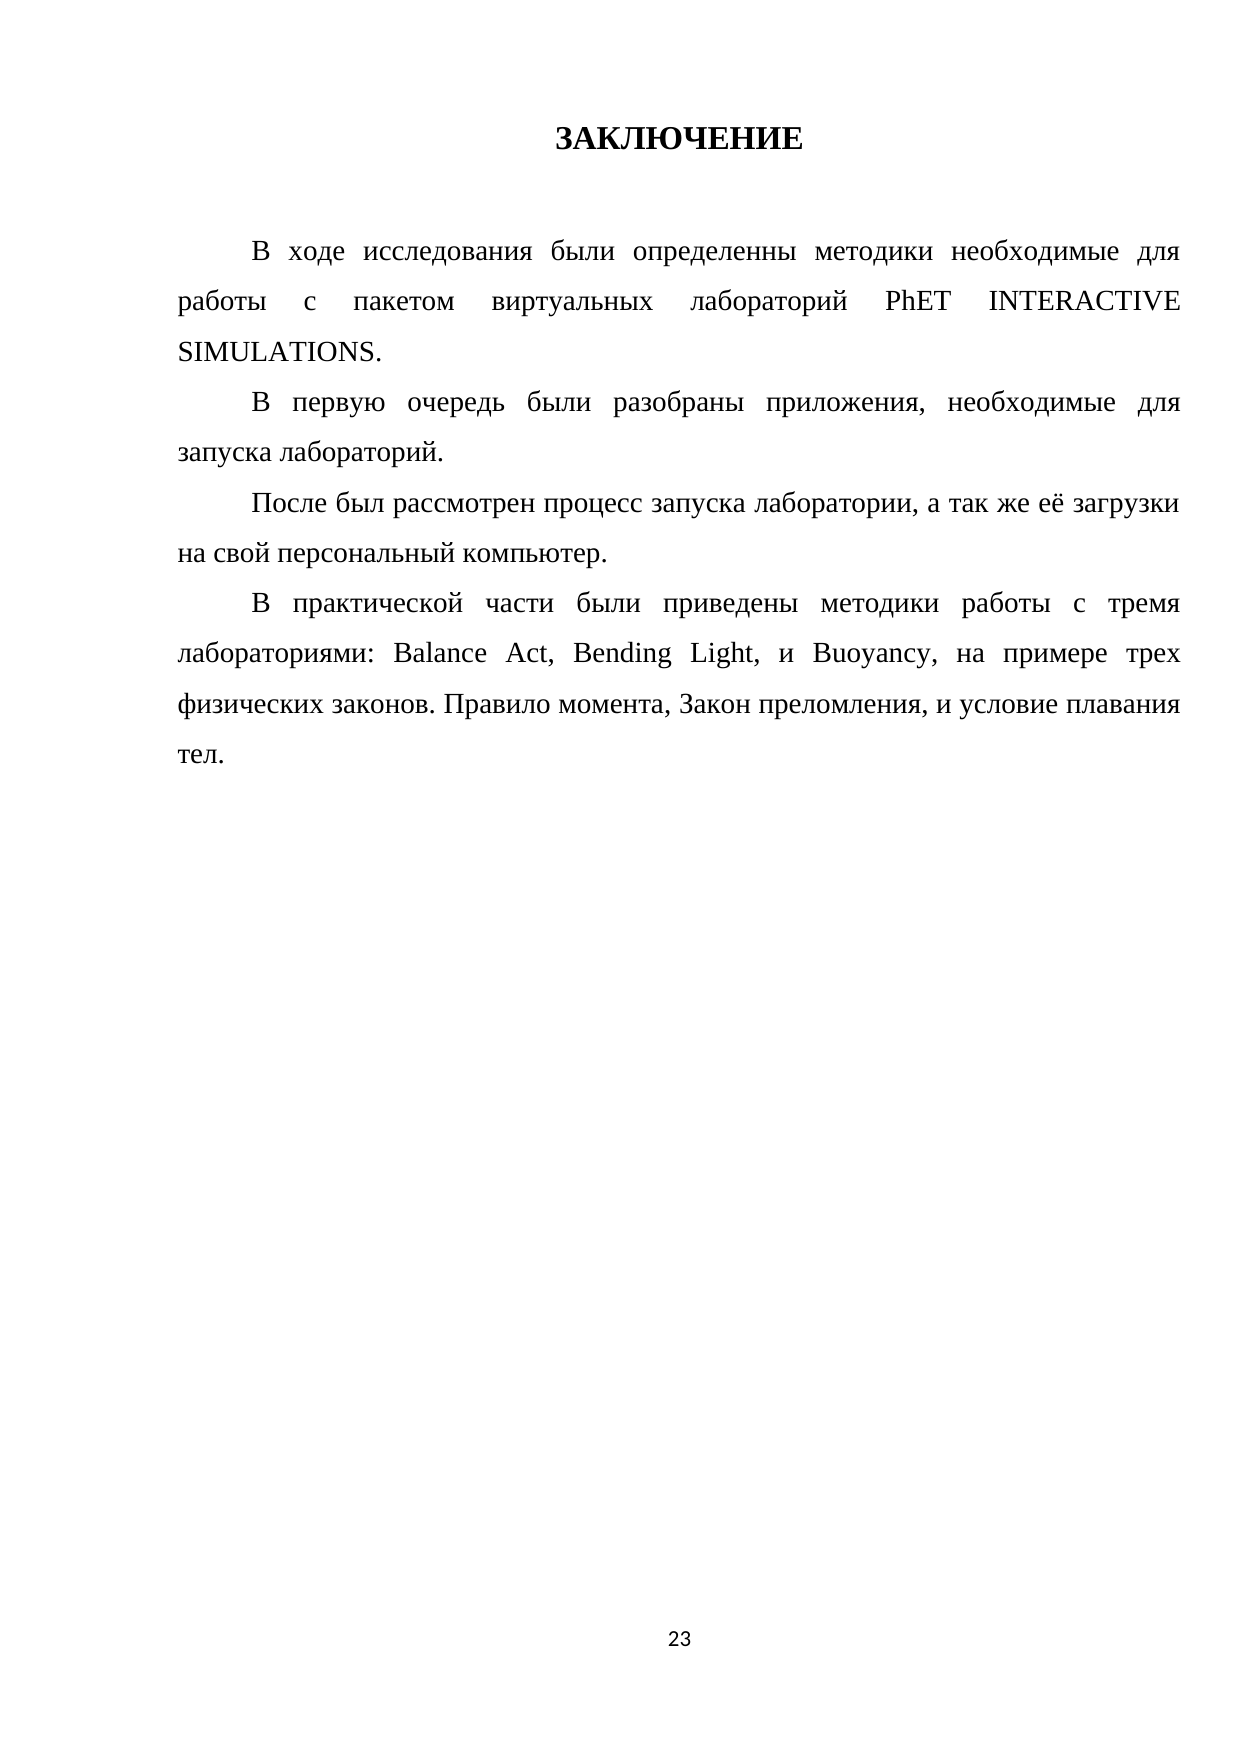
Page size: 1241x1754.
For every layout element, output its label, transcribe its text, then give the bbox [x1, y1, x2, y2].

text После был рассмотрен процесс запуска лаборатории, а так же её загрузки на свой персональный компьютер. [177, 485, 1181, 568]
text В практической части были приведены методики работы с тремя лабораториями: Balance Act, Bending Light, и Buoyancy, на примере трех физических законов. Правило момента, Закон преломления, и условие плавания тел. [177, 585, 1181, 770]
text В ходе исследования были определенны методики необходимые для работы с пакетом виртуальных лабораторий PhET INTERACTIVE SIMULATIONS. В первую очередь были разобраны приложения, необходимые для запуска лабораторий. [177, 233, 1181, 468]
text ЗАКЛЮЧЕНИЕ [177, 118, 1181, 156]
